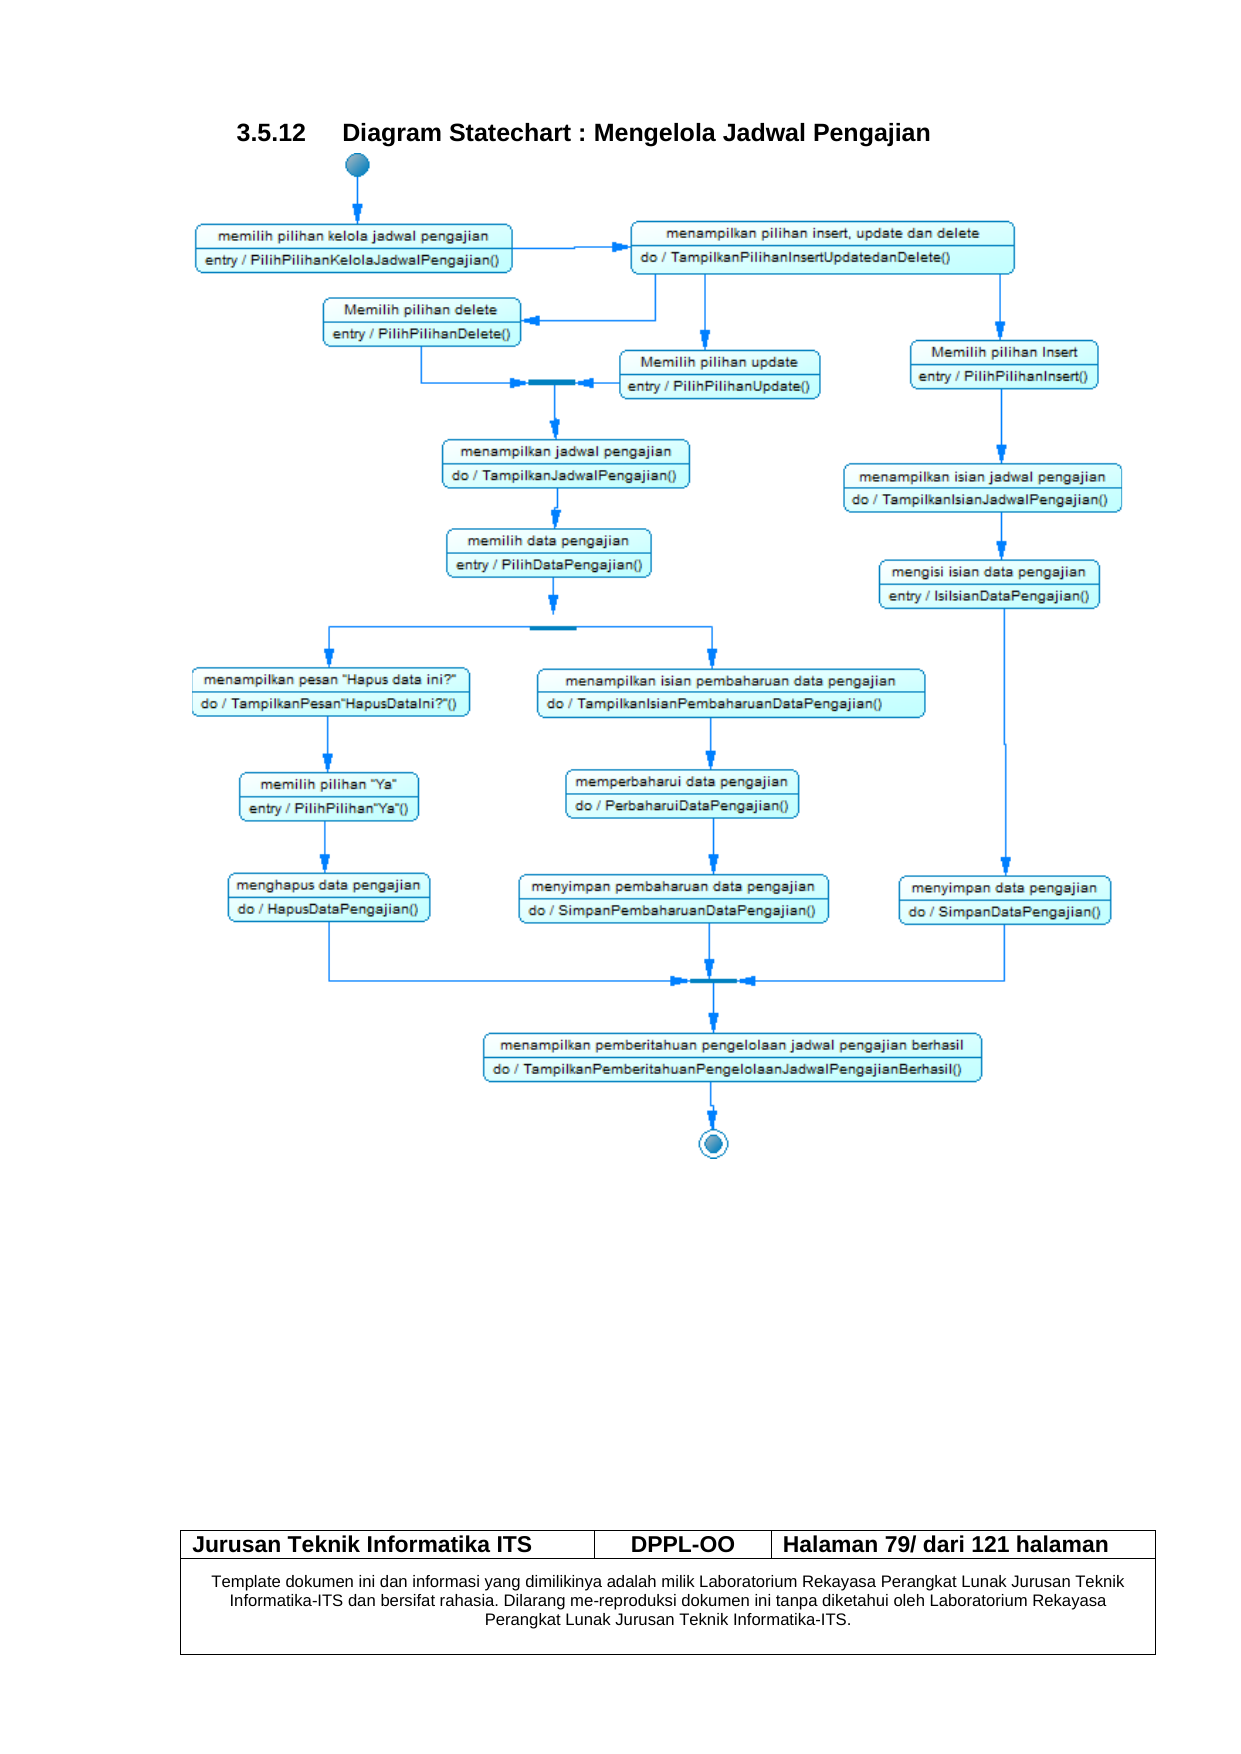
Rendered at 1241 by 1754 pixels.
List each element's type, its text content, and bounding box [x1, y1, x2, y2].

subtitle Diagram Statechart : Mengelola Jadwal Pengajian [236, 118, 1122, 147]
picture [192, 153, 1123, 1159]
